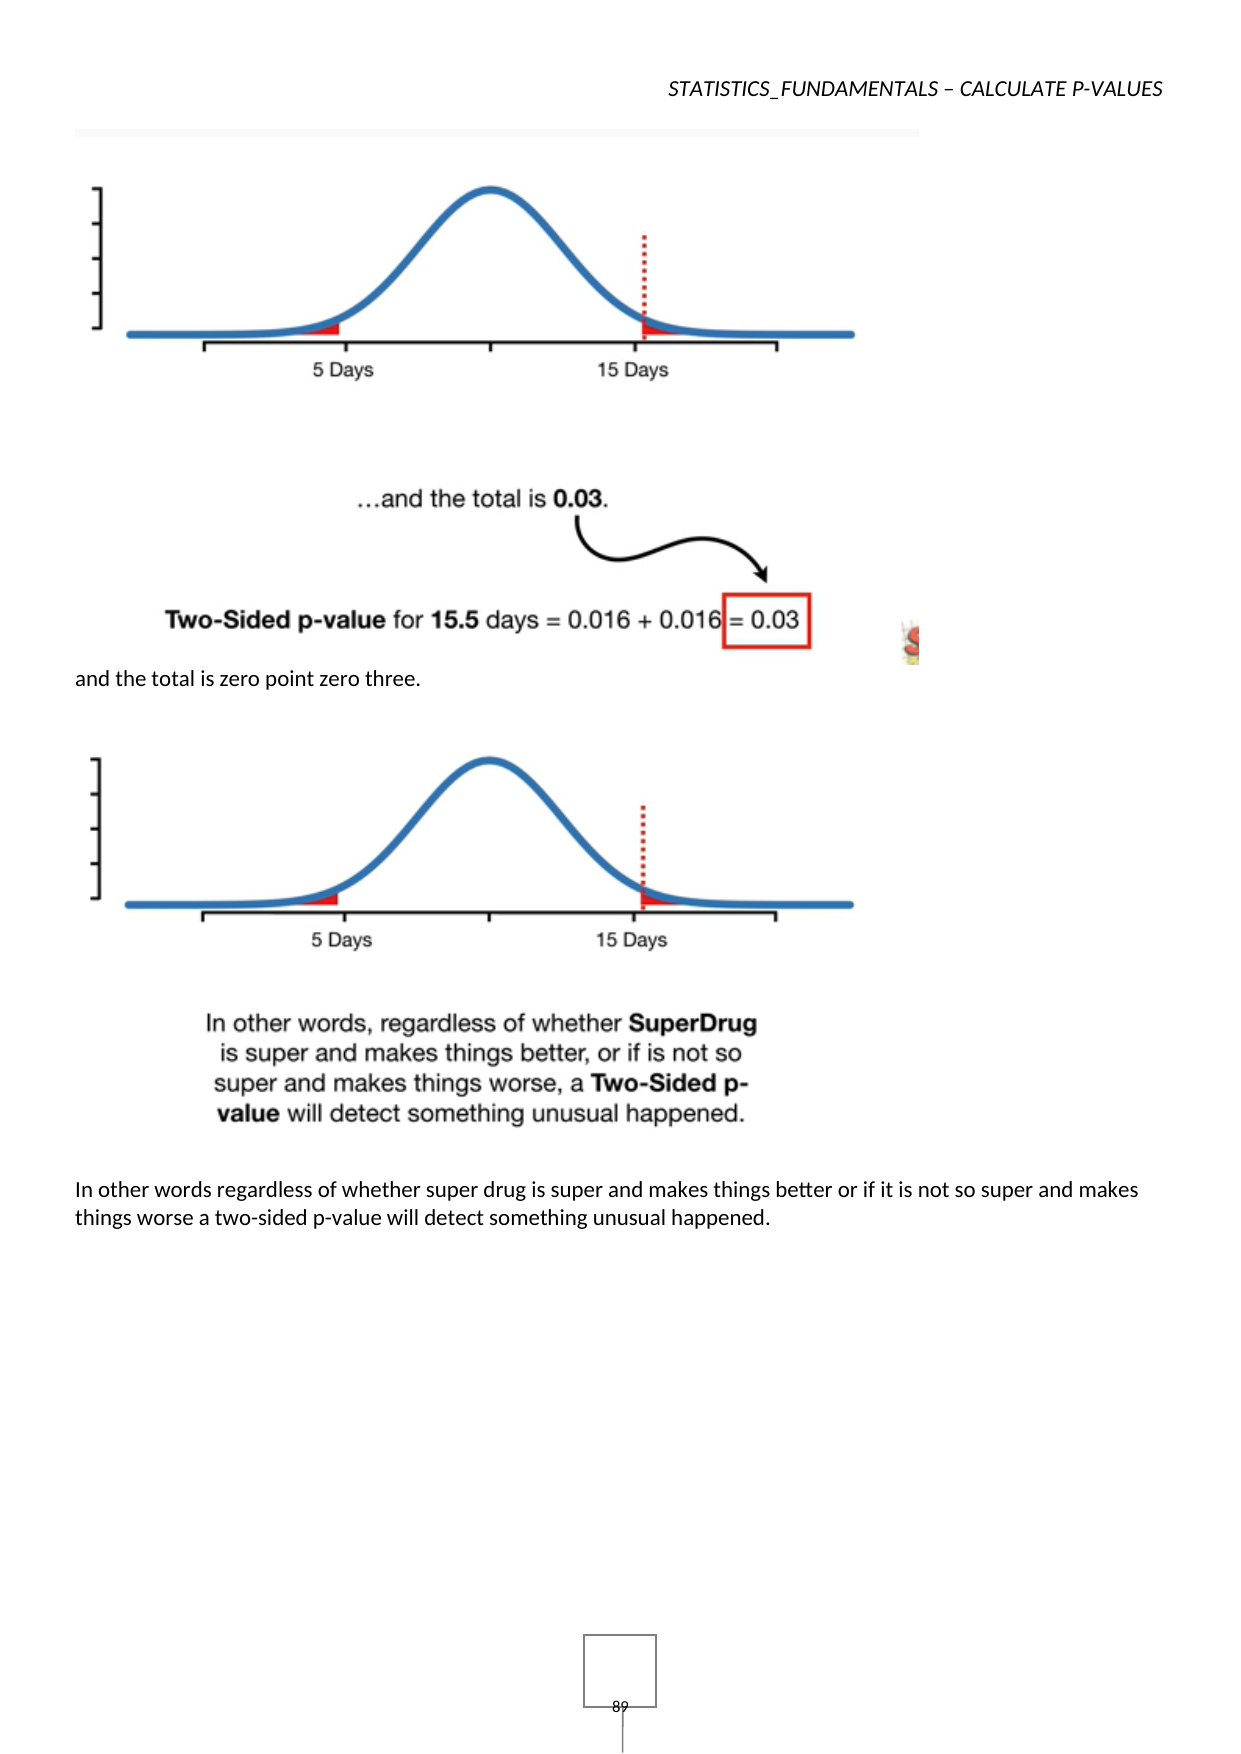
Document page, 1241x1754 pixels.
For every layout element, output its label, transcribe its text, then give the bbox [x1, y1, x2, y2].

picture [75, 129, 919, 665]
picture [75, 720, 932, 1175]
text and the total is zero point zero three. [75, 664, 1165, 692]
text In other words regardless of whether super drug is super and makes things better or if it is not so super and makes things worse a two-sided p-value will detect something unusual happened. [75, 1175, 1165, 1231]
